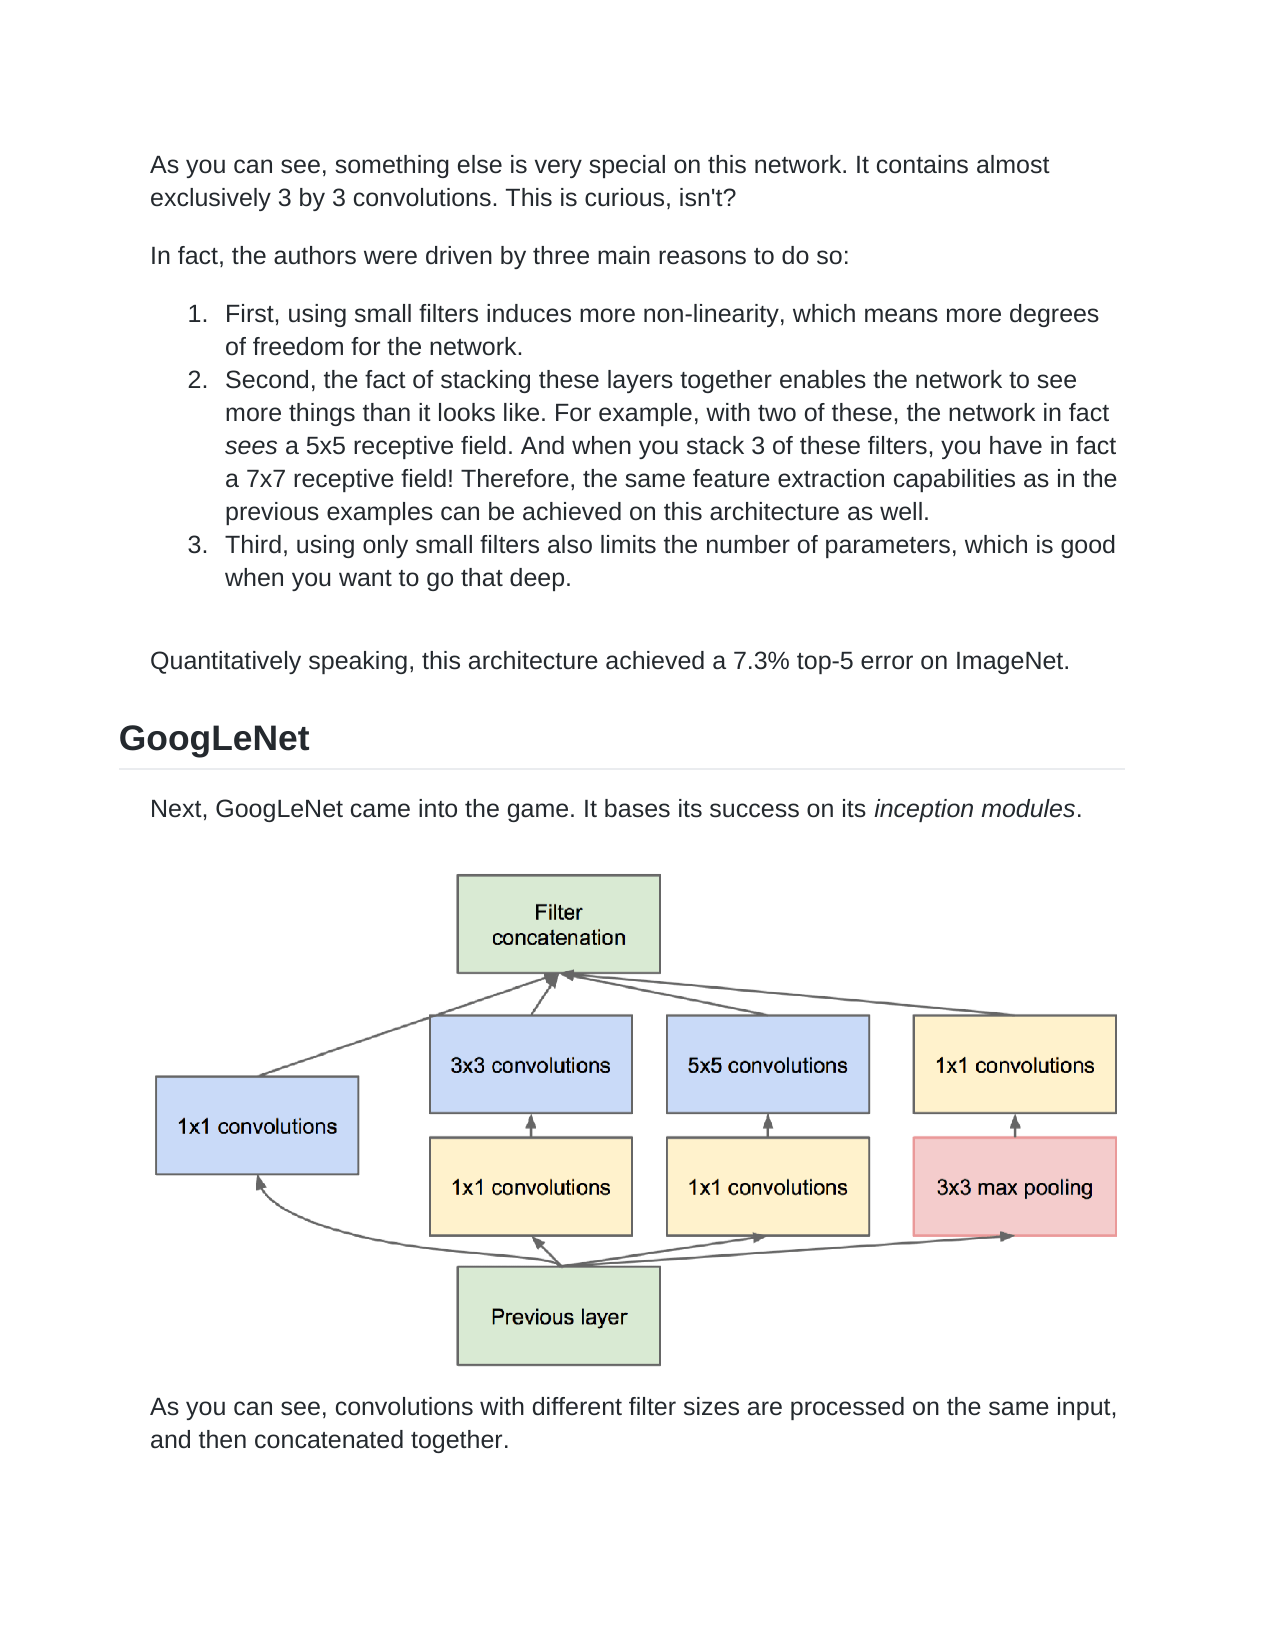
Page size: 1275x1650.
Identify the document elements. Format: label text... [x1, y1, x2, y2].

subtitle GoogLeNet [119, 717, 1125, 768]
text Quantitatively speaking, this architecture achieved a 7.3% top-5 error on ImageNet. [150, 646, 1125, 675]
text In fact, the authors were driven by three main reasons to do so: [150, 241, 1125, 270]
text Next, GoogLeNet came into the game. It bases its success on its inception modules. [150, 794, 1125, 823]
text As you can see, convolutions with different filter sizes are processed on the same input, and then concatenated together. [150, 1392, 1125, 1453]
list Second, the fact of stacking these layers together enables the network to see more things than it looks like. For example, with two of these, the network in fact sees a 5x5 receptive field. And when you stack 3 of these filters, you have in fact a 7x7 receptive field! Therefore, the same feature extraction capabilities as in the previous examples can be achieved on this architecture as well. [187, 365, 1125, 526]
list First, using small filters induces more non-linearity, which means more degrees of freedom for the network. [187, 299, 1125, 361]
list Third, using only small filters also limits the number of parameters, which is good when you want to go that deep. [187, 530, 1125, 592]
picture [150, 852, 1125, 1388]
text As you can see, something else is very special on this network. It contains almost exclusively 3 by 3 convolutions. This is curious, isn't? [150, 150, 1125, 212]
